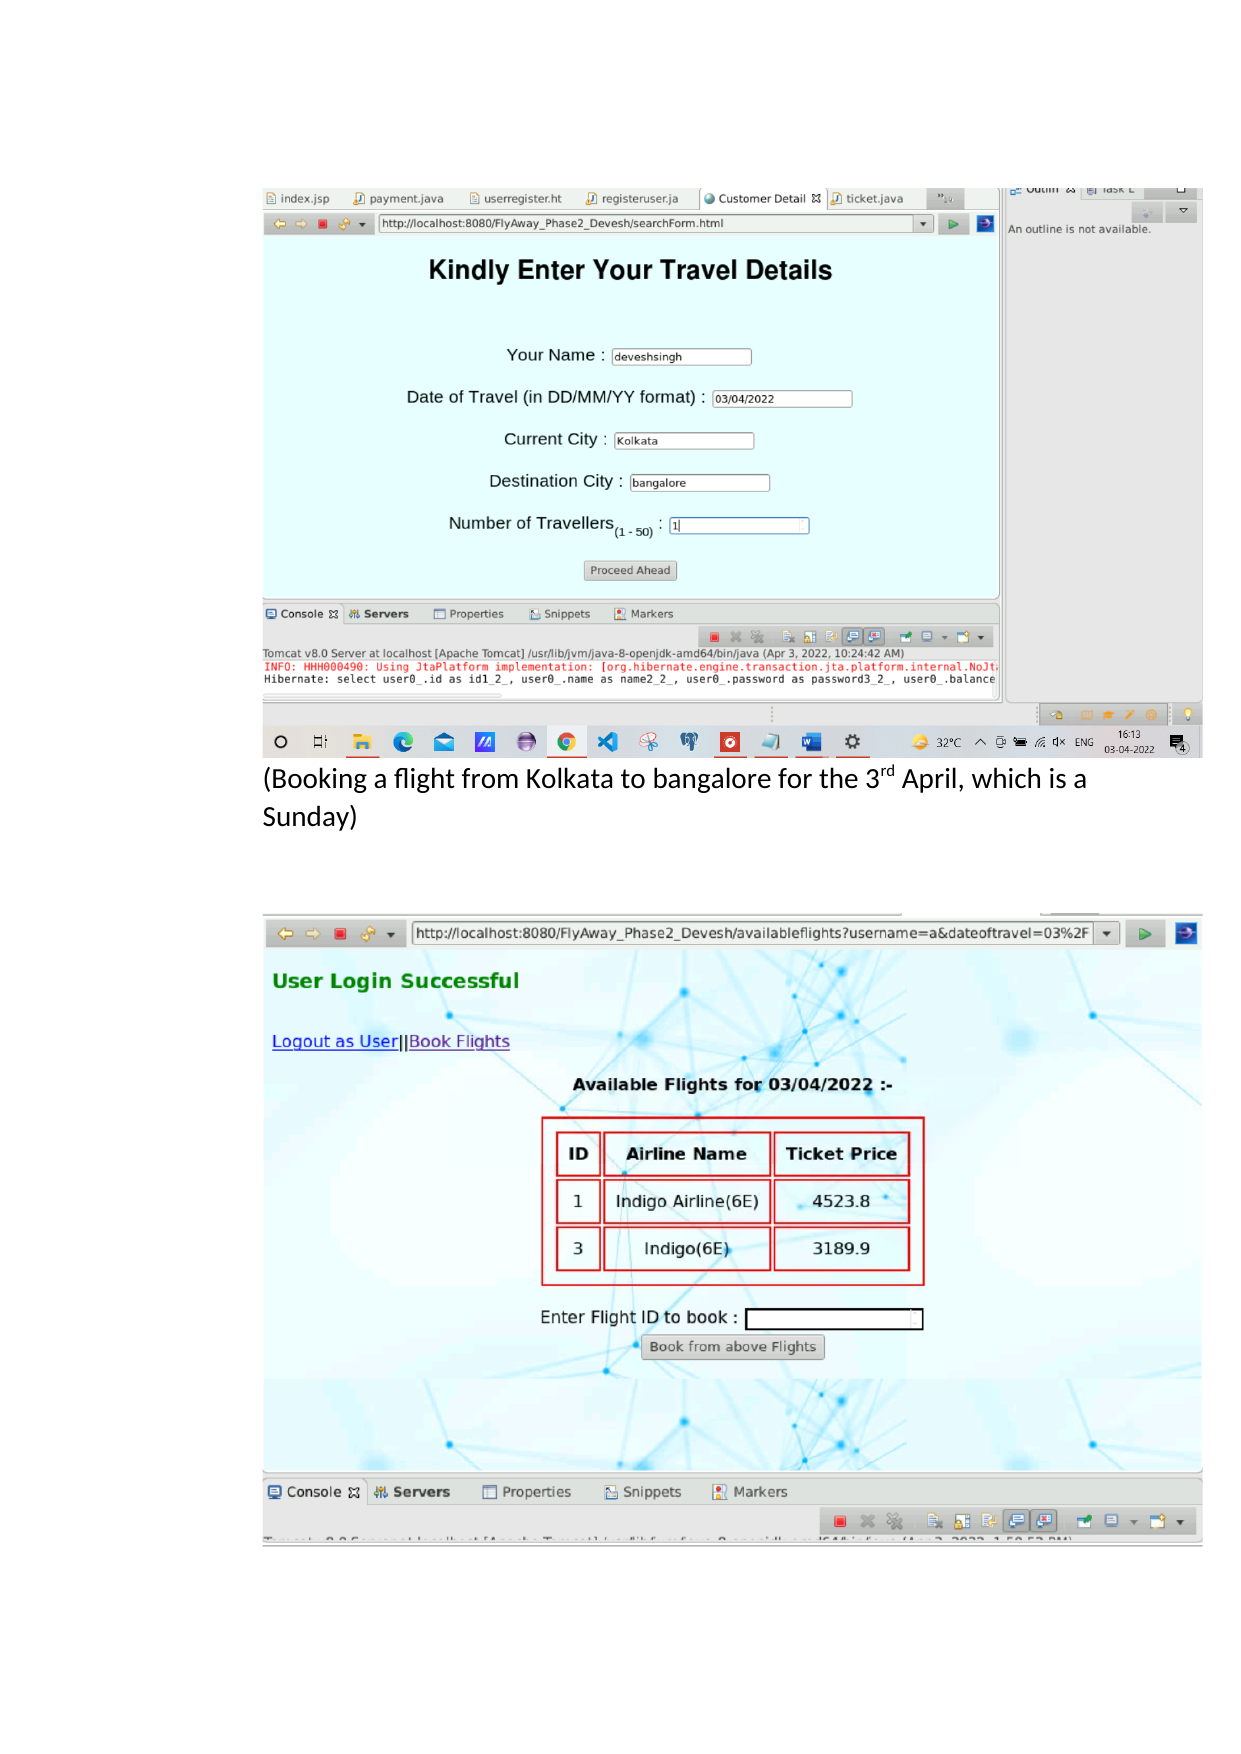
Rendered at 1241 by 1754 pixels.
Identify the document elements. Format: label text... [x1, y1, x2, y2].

list (Booking a flight from Kolkata to bangalore for the 3rd April, which is a Sunday) [262, 760, 1090, 834]
picture [262, 913, 1203, 1547]
picture [262, 188, 1203, 758]
